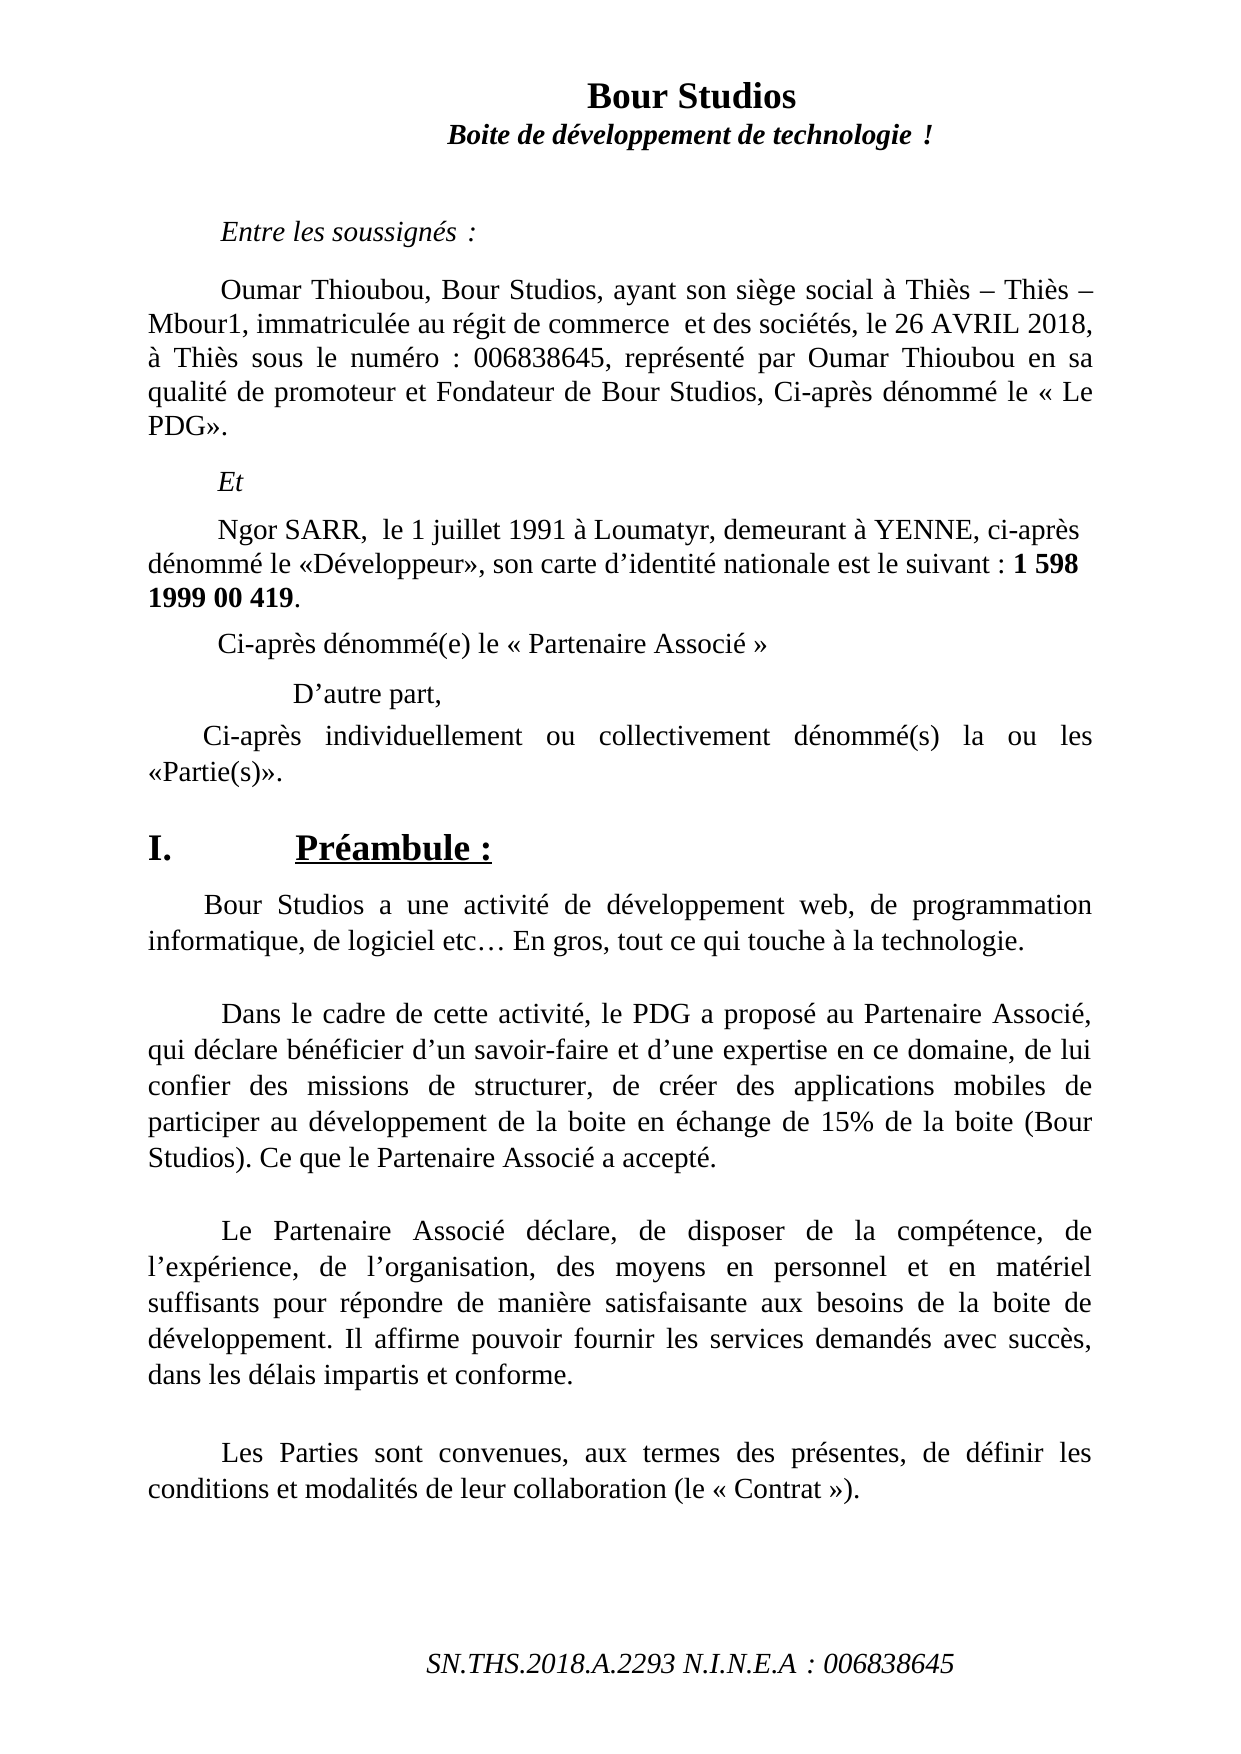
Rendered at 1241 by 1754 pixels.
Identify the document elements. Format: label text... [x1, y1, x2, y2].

text D’autre part, [293, 676, 1093, 709]
text Et [217, 466, 1094, 498]
text Bour Studios a une activité de développement web, de programmation informatique, de logiciel etc… En gros, tout ce qui touche à la technologie. [148, 887, 1093, 957]
text Ci-après dénommé(e) le « Partenaire Associé » [148, 627, 1093, 660]
text Les Parties sont convenues, aux termes des présentes, de définir les conditions et modalités de leur collaboration (le « Contrat »). [148, 1435, 1093, 1505]
text Ci-après individuellement ou collectivement dénommé(s) la ou les «Partie(s)». [148, 718, 1093, 787]
text Oumar Thioubou, Bour Studios, ayant son siège social à Thiès – Thiès – Mbour1, immatriculée au régit de commerce et des sociétés, le 26 AVRIL 2018, à Thiès sous le numéro : 006838645, représenté par Oumar Thioubou en sa qualité de promoteur et Fondateur de Bour Studios, Ci-après dénommé le « Le PDG». [148, 272, 1094, 441]
text Entre les soussignés : [148, 214, 1093, 247]
text Ngor SARR, le 1 juillet 1991 à Loumatyr, demeurant à YENNE, ci-après dénommé le «Développeur», son carte d’identité nationale est le suivant : 1 598 1999 00 419. [148, 512, 1094, 613]
text Le Partenaire Associé déclare, de disposer de la compétence, de l’expérience, de l’organisation, des moyens en personnel et en matériel suffisants pour répondre de manière satisfaisante aux besoins de la boite de développement. Il affirme pouvoir fournir les services demandés avec succès, dans les délais impartis et conforme. [148, 1213, 1093, 1391]
subtitle I. Préambule : [148, 826, 1094, 868]
text Dans le cadre de cette activité, le PDG a proposé au Partenaire Associé, qui déclare bénéficier d’un savoir-faire et d’une expertise en ce domaine, de lui confier des missions de structurer, de créer des applications mobiles de participer au développement de la boite en échange de 15% de la boite (Bour Studios). Ce que le Partenaire Associé a accepté. [148, 996, 1093, 1174]
